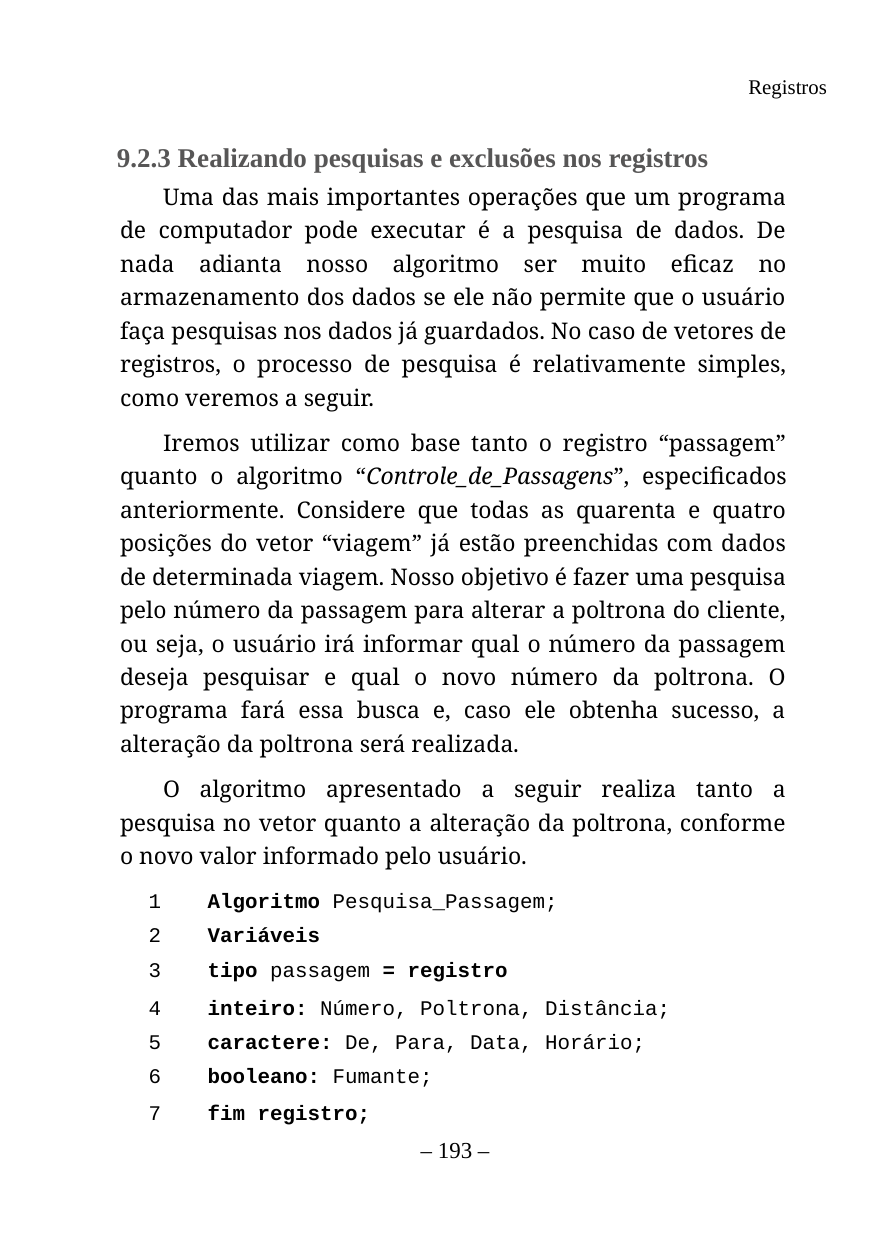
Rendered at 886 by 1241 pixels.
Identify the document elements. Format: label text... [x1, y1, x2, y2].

list inteiro: Número, Poltrona, Distância; [148, 998, 791, 1021]
list Algoritmo Pesquisa_Passagem; [148, 891, 791, 915]
list caractere: De, Para, Data, Horário; [148, 1032, 791, 1055]
list tipo passagem = registro [148, 960, 791, 983]
text Uma das mais importantes operações que um programa de computador pode executar é a pesquisa de dados. De nada adianta nosso algoritmo ser muito eficaz no armazenamento dos dados se ele não permite que o usuário faça pesquisas nos dados já guardados. No caso de vetores de registros, o processo de pesquisa é relativamente simples, como veremos a seguir. [120, 181, 787, 413]
list Variáveis [148, 925, 791, 949]
list booleano: Fumante; [148, 1066, 791, 1089]
text Iremos utilizar como base tanto o registro “passagem” quanto o algoritmo “Controle_de_Passagens”, especificados anteriormente. Considere que todas as quarenta e quatro posições do vetor “viagem” já estão preenchidas com dados de determinada viagem. Nosso objetivo é fazer uma pesquisa pelo número da passagem para alterar a poltrona do cliente, ou seja, o usuário irá informar qual o número da passagem deseja pesquisar e qual o novo número da poltrona. O programa fará essa busca e, caso ele obtenha sucesso, a alteração da poltrona será realizada. [120, 427, 787, 759]
subtitle 9.2.3 Realizando pesquisas e exclusões nos registros [117, 142, 765, 173]
list fim registro; [148, 1103, 791, 1127]
text O algoritmo apresentado a seguir realiza tanto a pesquisa no vetor quanto a alteração da poltrona, conforme o novo valor informado pelo usuário. [120, 773, 787, 871]
